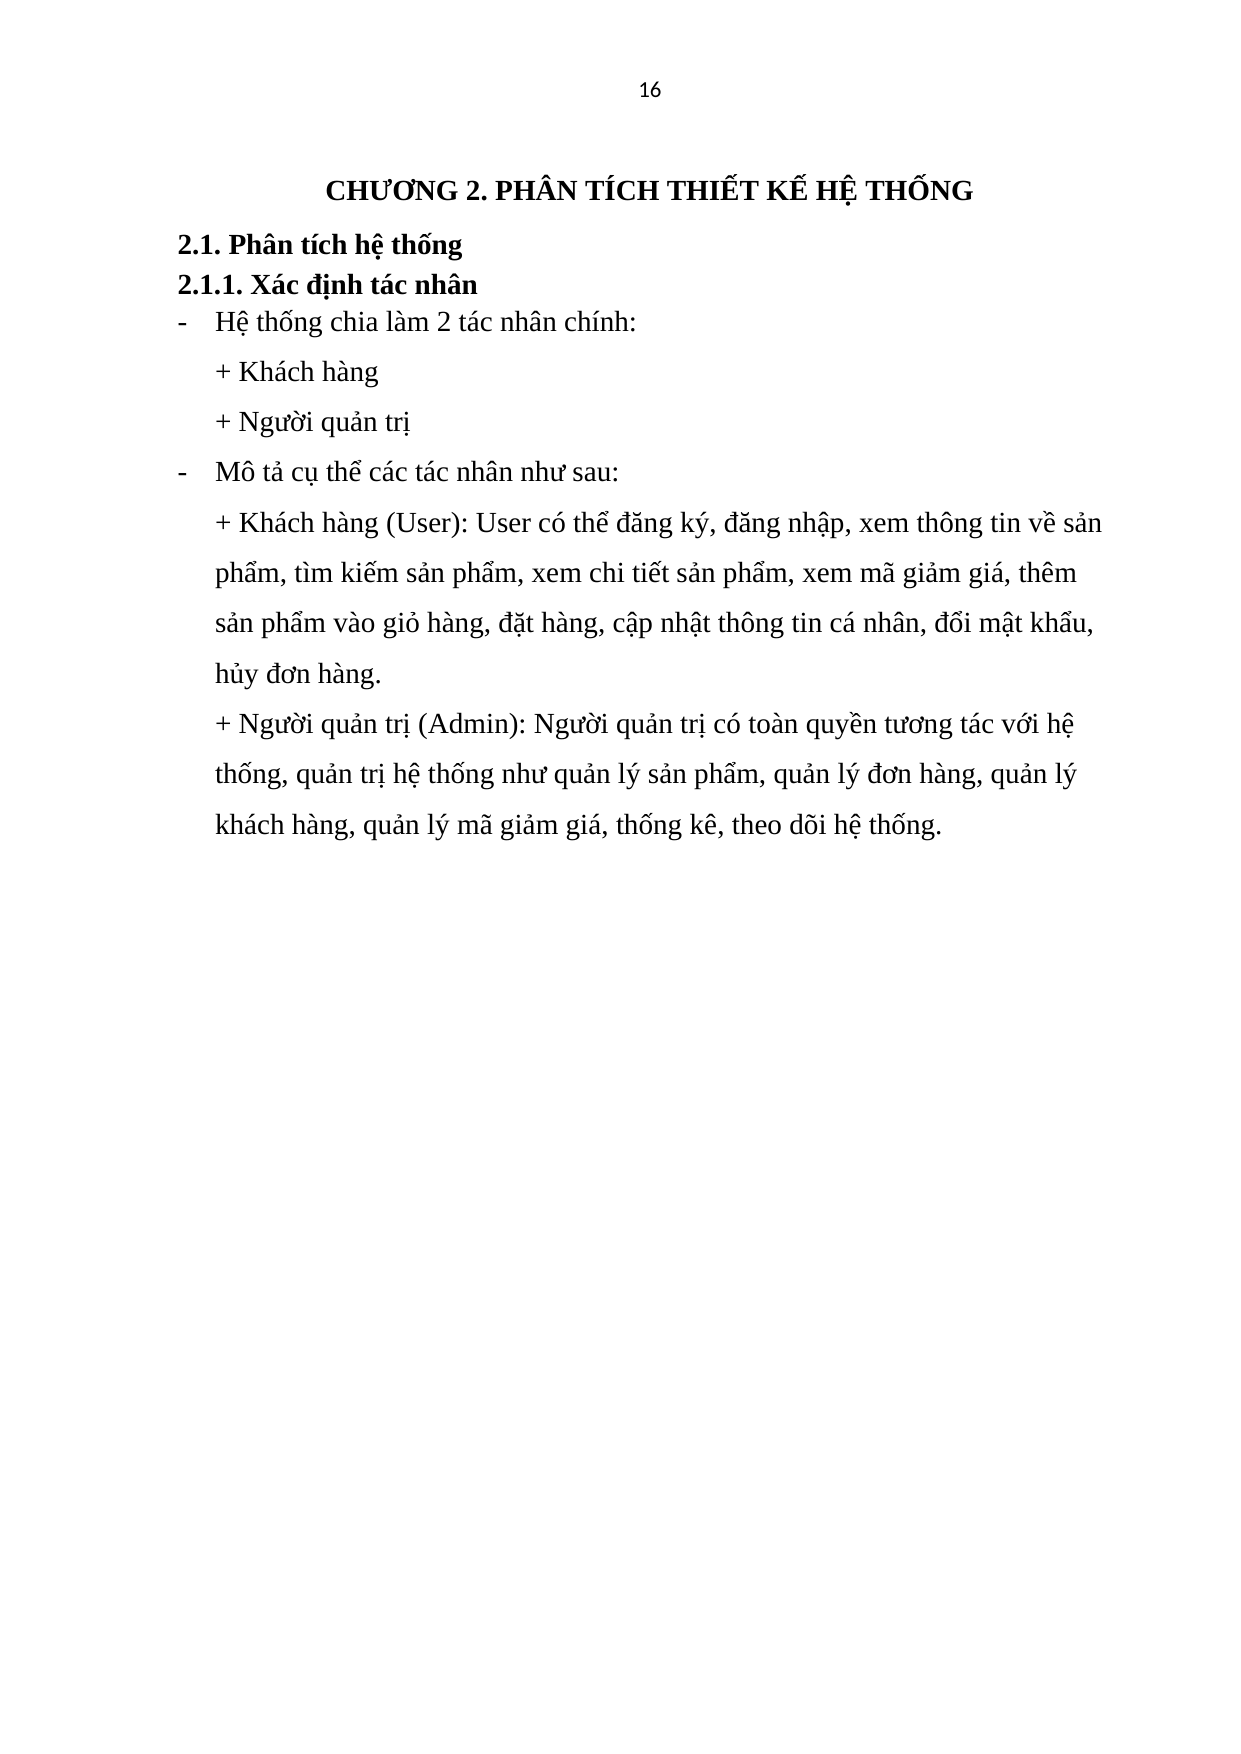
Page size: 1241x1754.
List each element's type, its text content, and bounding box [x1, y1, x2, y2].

text + Khách hàng [215, 354, 1122, 387]
subtitle 2.1. Phân tích hệ thống [177, 227, 1122, 261]
text + Người quản trị [215, 404, 1122, 438]
subtitle 2.1.1. Xác định tác nhân [177, 267, 1122, 301]
list Hệ thống chia làm 2 tác nhân chính: [177, 304, 1122, 337]
text + Người quản trị (Admin): Người quản trị có toàn quyền tương tác với hệ thống, quản trị hệ thống như quản lý sản phẩm, quản lý đơn hàng, quản lý khách hàng, quản lý mã giảm giá, thống kê, theo dõi hệ thống. [215, 706, 1122, 840]
subtitle CHƯƠNG 2. PHÂN TÍCH THIẾT KẾ HỆ THỐNG [177, 173, 1122, 206]
list Mô tả cụ thể các tác nhân như sau: [177, 454, 1122, 488]
text + Khách hàng (User): User có thể đăng ký, đăng nhập, xem thông tin về sản phẩm, tìm kiếm sản phẩm, xem chi tiết sản phẩm, xem mã giảm giá, thêm sản phẩm vào giỏ hàng, đặt hàng, cập nhật thông tin cá nhân, đổi mật khẩu, hủy đơn hàng. [215, 505, 1122, 689]
